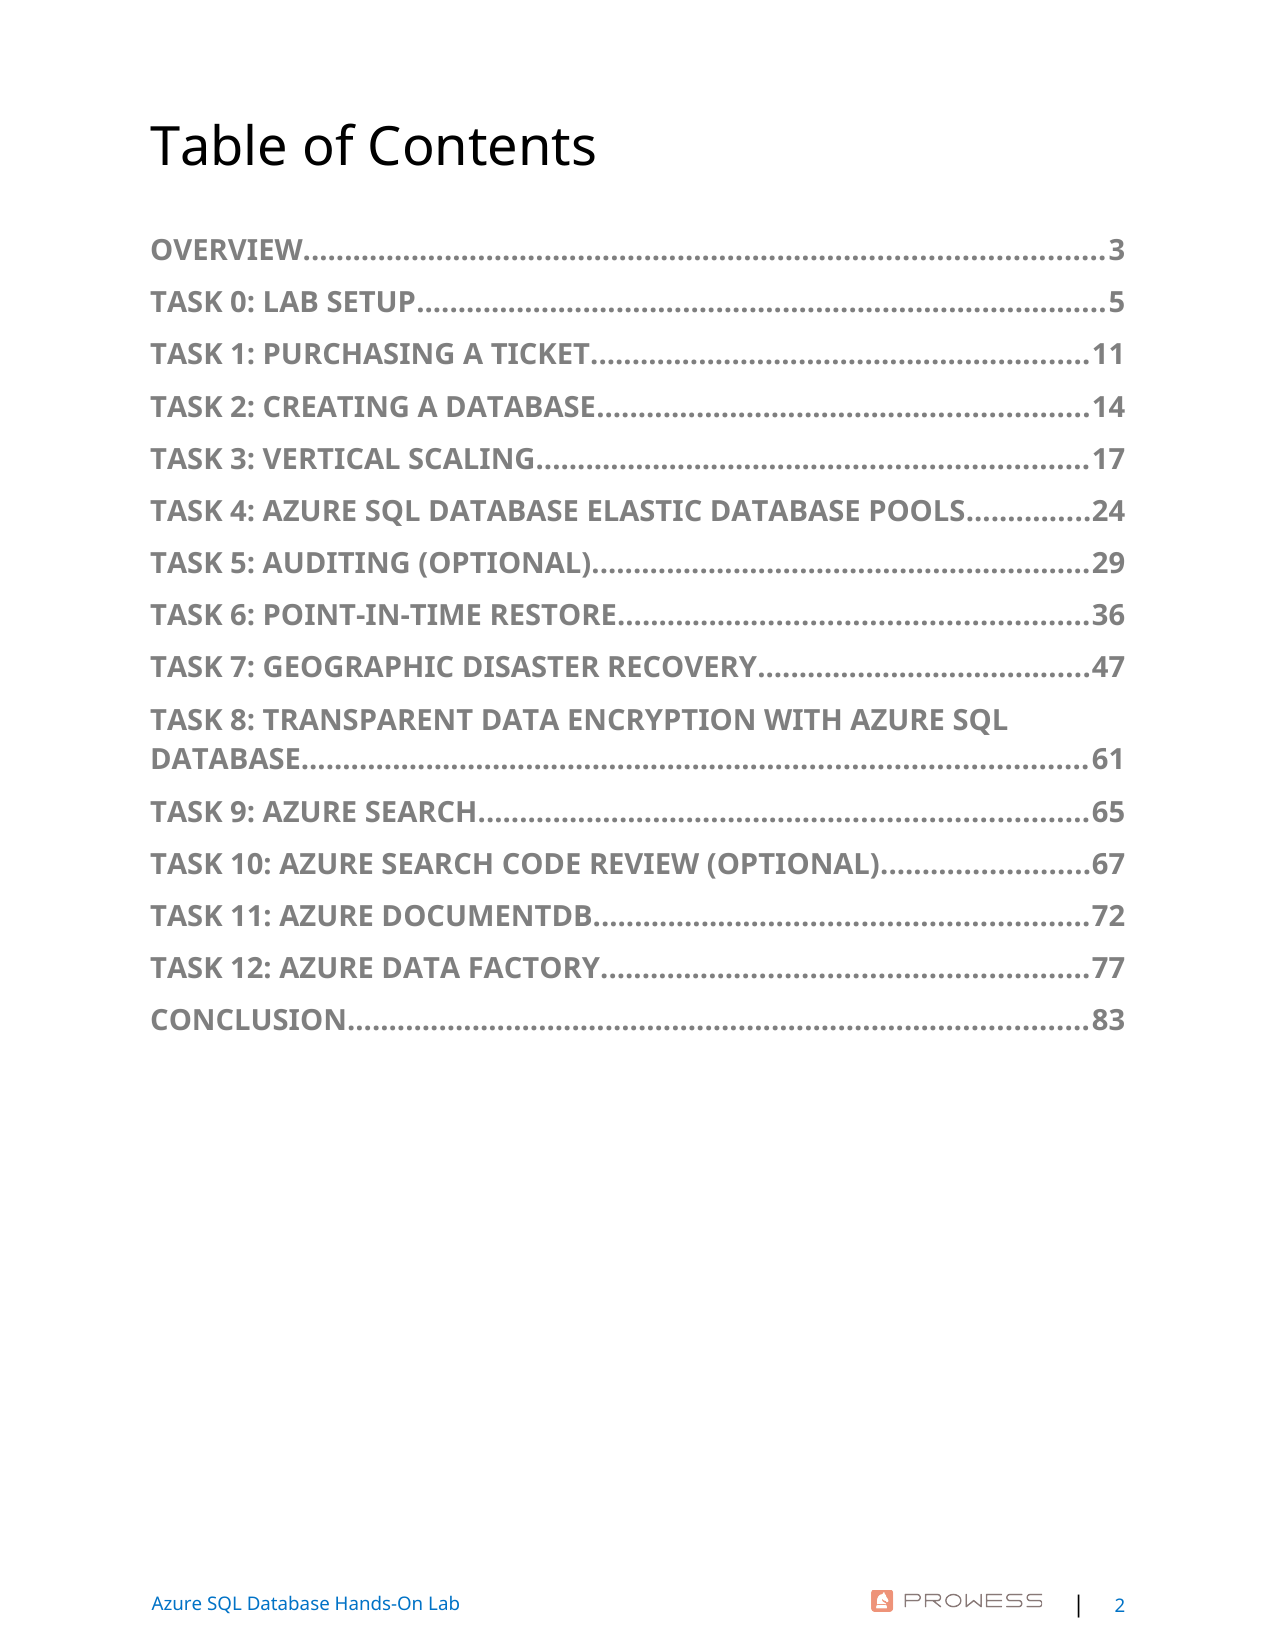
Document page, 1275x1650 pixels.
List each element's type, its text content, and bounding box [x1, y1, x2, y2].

text Table of Contents [150, 112, 1125, 179]
text Task 2: Creating a Database 14 [150, 386, 1125, 426]
text Task 12: Azure Data Factory 77 [150, 947, 1125, 987]
text Task 11: Azure DocumentDB 72 [150, 895, 1125, 935]
text Conclusion 83 [150, 999, 1125, 1039]
text Task 5: Auditing (Optional) 29 [150, 542, 1125, 582]
text Task 6: Point-in-Time Restore 36 [150, 594, 1125, 634]
text Task 9: Azure Search 65 [150, 791, 1125, 831]
text Task 3: Vertical Scaling 17 [150, 438, 1125, 478]
text Task 0: Lab Setup 5 [150, 281, 1125, 321]
text Task 1: Purchasing a Ticket 11 [150, 334, 1125, 373]
text Task 7: Geographic Disaster Recovery 47 [150, 647, 1125, 686]
picture [871, 1590, 1043, 1612]
text Task 10: Azure Search Code Review (Optional) 67 [150, 843, 1125, 883]
text Overview 3 [150, 229, 1125, 269]
text Task 8: Transparent Data Encryption with Azure SQL Database 61 [150, 699, 1125, 778]
text Task 4: Azure SQL Database Elastic Database Pools 24 [150, 490, 1125, 530]
